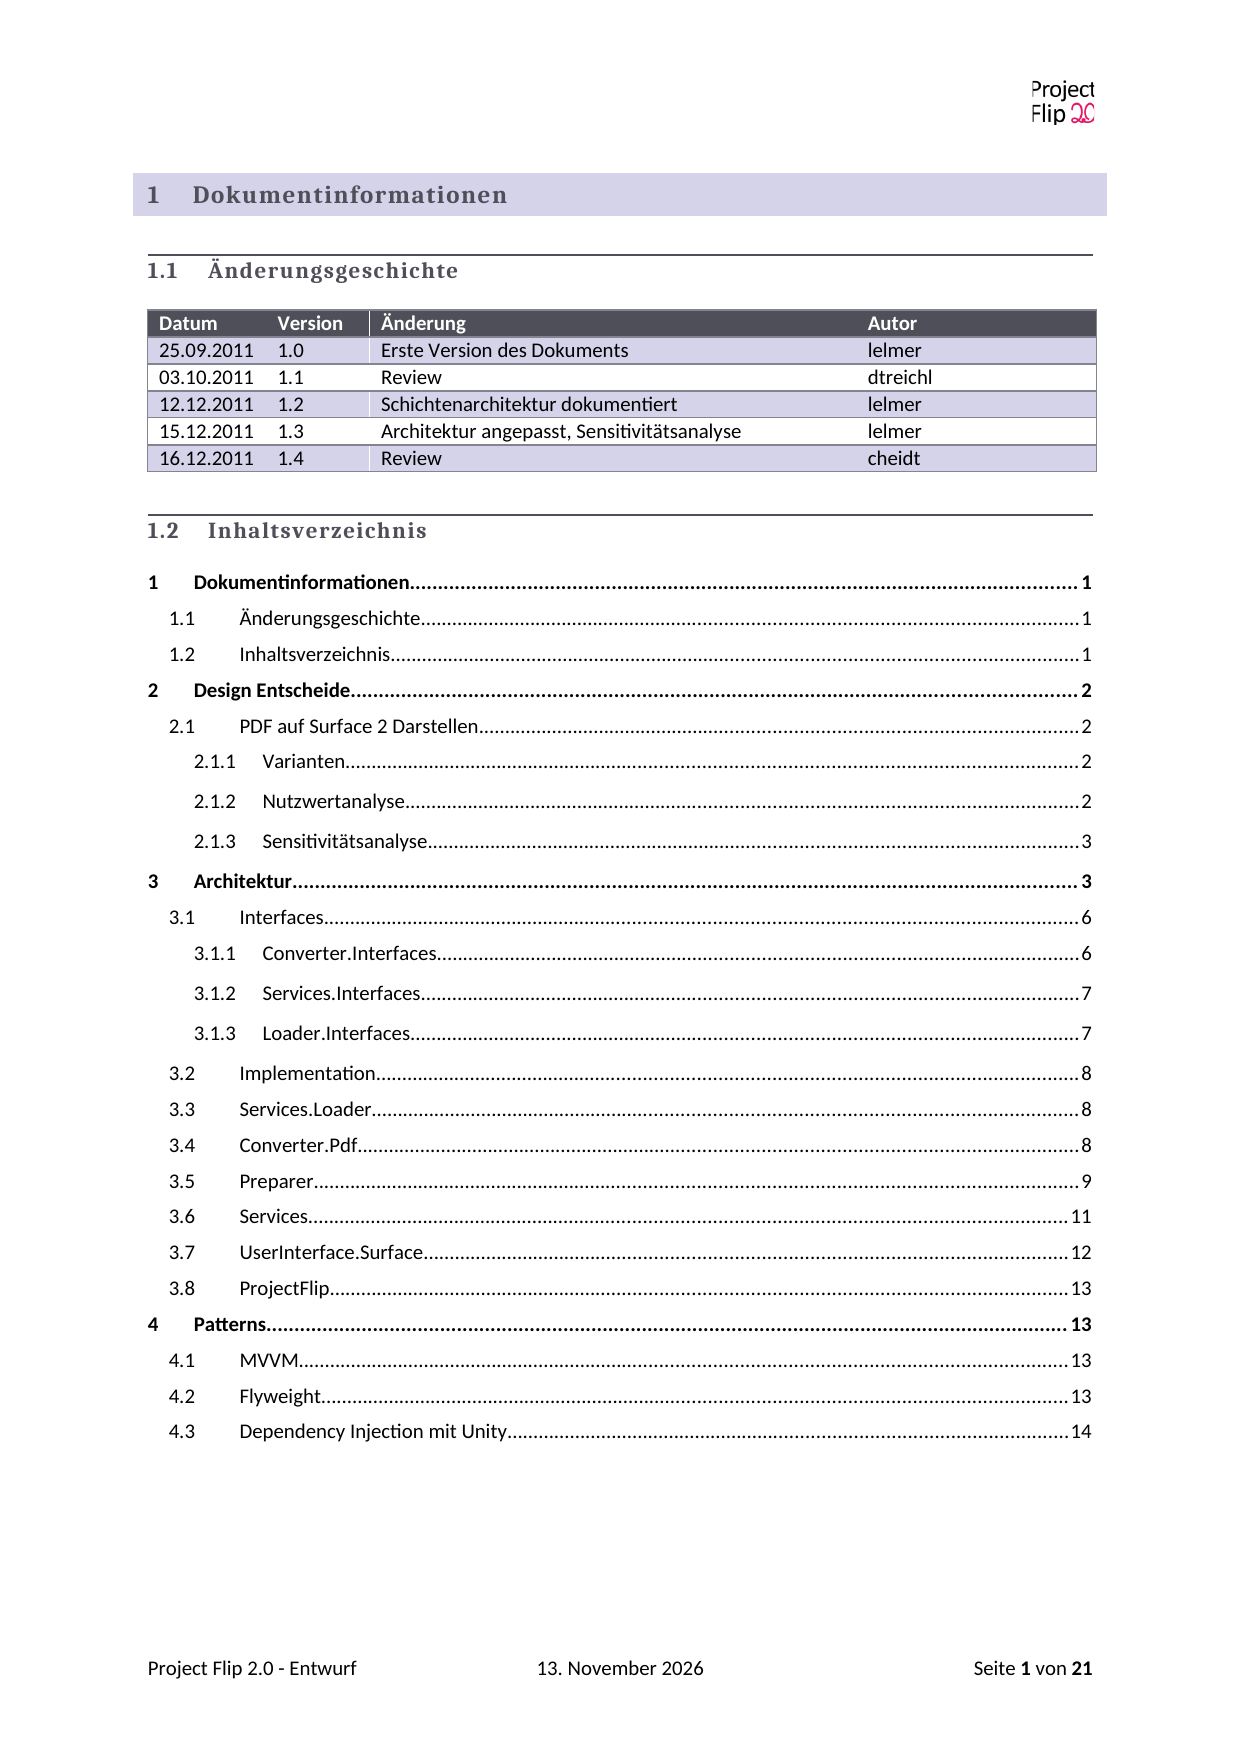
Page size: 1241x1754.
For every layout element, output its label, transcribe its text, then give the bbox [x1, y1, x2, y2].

table_cell 1.1 [266, 365, 369, 390]
table_cell dtreichl [856, 365, 1096, 390]
table_cell 12.12.2011 [148, 392, 266, 417]
picture [1081, 79, 1097, 124]
table_cell Erste Version des Dokuments [370, 338, 856, 363]
subtitle Änderungsgeschichte [148, 256, 1093, 284]
table_cell Review [370, 365, 856, 390]
table_cell 1.0 [266, 338, 369, 363]
table_cell 1.3 [266, 418, 369, 444]
table_cell lelmer [856, 418, 1096, 444]
table_cell cheidt [856, 446, 1096, 471]
table_header Datum [148, 311, 266, 336]
table_cell 25.09.2011 [148, 338, 266, 363]
table_header Autor [856, 311, 1096, 336]
table_header Änderung [370, 311, 856, 336]
table_cell 03.10.2011 [148, 365, 266, 390]
table_cell 1.4 [266, 446, 369, 471]
table_cell lelmer [856, 392, 1096, 417]
table_cell 1.2 [266, 392, 369, 417]
subtitle Dokumentinformationen [139, 179, 1101, 210]
table_cell Schichtenarchitektur dokumentiert [370, 392, 856, 417]
table_cell lelmer [856, 338, 1096, 363]
table_cell 15.12.2011 [148, 418, 266, 444]
table_cell 16.12.2011 [148, 446, 266, 471]
table_cell Review [370, 446, 856, 471]
table_cell Architektur angepasst, Sensitivitätsanalyse [370, 418, 856, 444]
table_header Version [266, 311, 369, 336]
